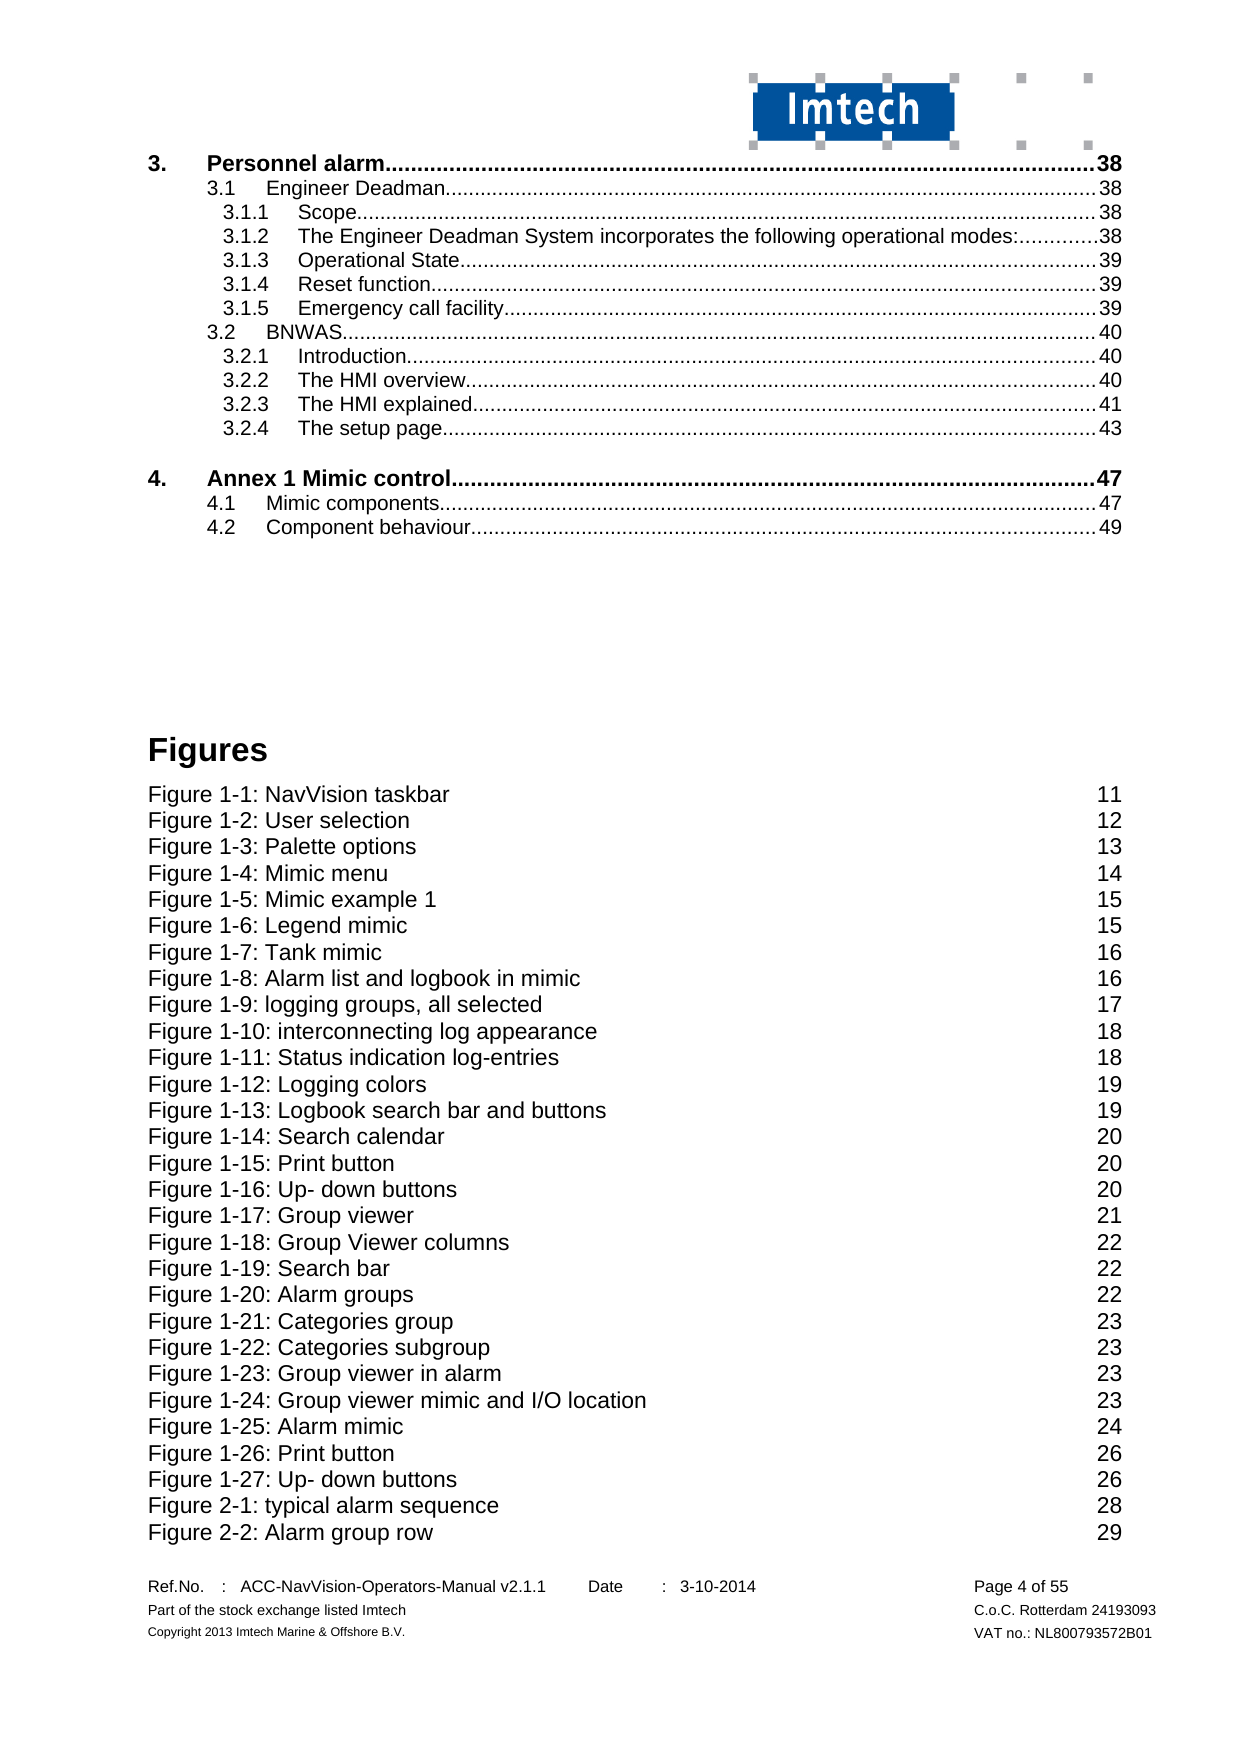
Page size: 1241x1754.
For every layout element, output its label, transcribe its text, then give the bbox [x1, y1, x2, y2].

text Figure 1-16: Up- down buttons 20 [148, 1176, 1034, 1202]
text 4.2 Component behaviour 49 [207, 515, 1034, 539]
text Figure 1-9: logging groups, all selected 17 [148, 991, 1034, 1018]
text 3.1.3 Operational State 39 [223, 248, 1034, 272]
text 3.1 Engineer Deadman 38 [207, 176, 1034, 200]
text Figure 1-14: Search calendar 20 [148, 1123, 1034, 1149]
text Figure 1-11: Status indication log-entries 18 [148, 1044, 1034, 1071]
text Figure 1-8: Alarm list and logbook in mimic 16 [148, 965, 1034, 991]
text Figure 1-3: Palette options 13 [148, 833, 1034, 860]
text Figure 1-25: Alarm mimic 24 [148, 1413, 1034, 1439]
text 3.2.4 The setup page 43 [223, 416, 1034, 440]
text Figure 1-27: Up- down buttons 26 [148, 1466, 1034, 1492]
text 3.1.1 Scope 38 [223, 200, 1034, 224]
text 3.2.3 The HMI explained 41 [223, 392, 1034, 416]
text Figure 1-15: Print button 20 [148, 1149, 1034, 1176]
text Figure 1-18: Group Viewer columns 22 [148, 1229, 1034, 1255]
text Figure 1-12: Logging colors 19 [148, 1071, 1034, 1097]
text 3. Personnel alarm 38 [148, 150, 1034, 176]
text Figure 2-1: typical alarm sequence 28 [148, 1492, 1034, 1518]
text 3.2.1 Introduction 40 [223, 344, 1034, 368]
picture [748, 73, 1093, 150]
subtitle Figures [148, 718, 1093, 768]
text Figure 1-21: Categories group 23 [148, 1308, 1034, 1334]
text Figure 1-17: Group viewer 21 [148, 1202, 1034, 1229]
text 3.1.5 Emergency call facility 39 [223, 296, 1034, 320]
text 4. Annex 1 Mimic control 47 [148, 465, 1034, 491]
text 3.1.2 The Engineer Deadman System incorporates the following operational modes: 38 [223, 224, 1034, 248]
text 3.1.4 Reset function 39 [223, 272, 1034, 296]
text Figure 1-5: Mimic example 1 15 [148, 886, 1034, 912]
text 4.1 Mimic components 47 [207, 491, 1034, 515]
text Figure 1-24: Group viewer mimic and I/O location 23 [148, 1387, 1034, 1413]
text Figure 1-22: Categories subgroup 23 [148, 1334, 1034, 1360]
text Figure 1-7: Tank mimic 16 [148, 939, 1034, 965]
text Figure 1-6: Legend mimic 15 [148, 912, 1034, 939]
text Figure 1-19: Search bar 22 [148, 1255, 1034, 1281]
text Figure 1-26: Print button 26 [148, 1439, 1034, 1466]
text Figure 1-4: Mimic menu 14 [148, 860, 1034, 886]
text 3.2 BNWAS 40 [207, 320, 1034, 344]
text Figure 1-1: NavVision taskbar 11 [148, 781, 1034, 807]
text Figure 1-23: Group viewer in alarm 23 [148, 1360, 1034, 1387]
text 3.2.2 The HMI overview 40 [223, 368, 1034, 392]
text Figure 2-2: Alarm group row 29 [148, 1518, 1034, 1545]
text Figure 1-2: User selection 12 [148, 807, 1034, 833]
text Figure 1-13: Logbook search bar and buttons 19 [148, 1097, 1034, 1123]
text Figure 1-20: Alarm groups 22 [148, 1281, 1034, 1308]
text Figure 1-10: interconnecting log appearance 18 [148, 1018, 1034, 1044]
